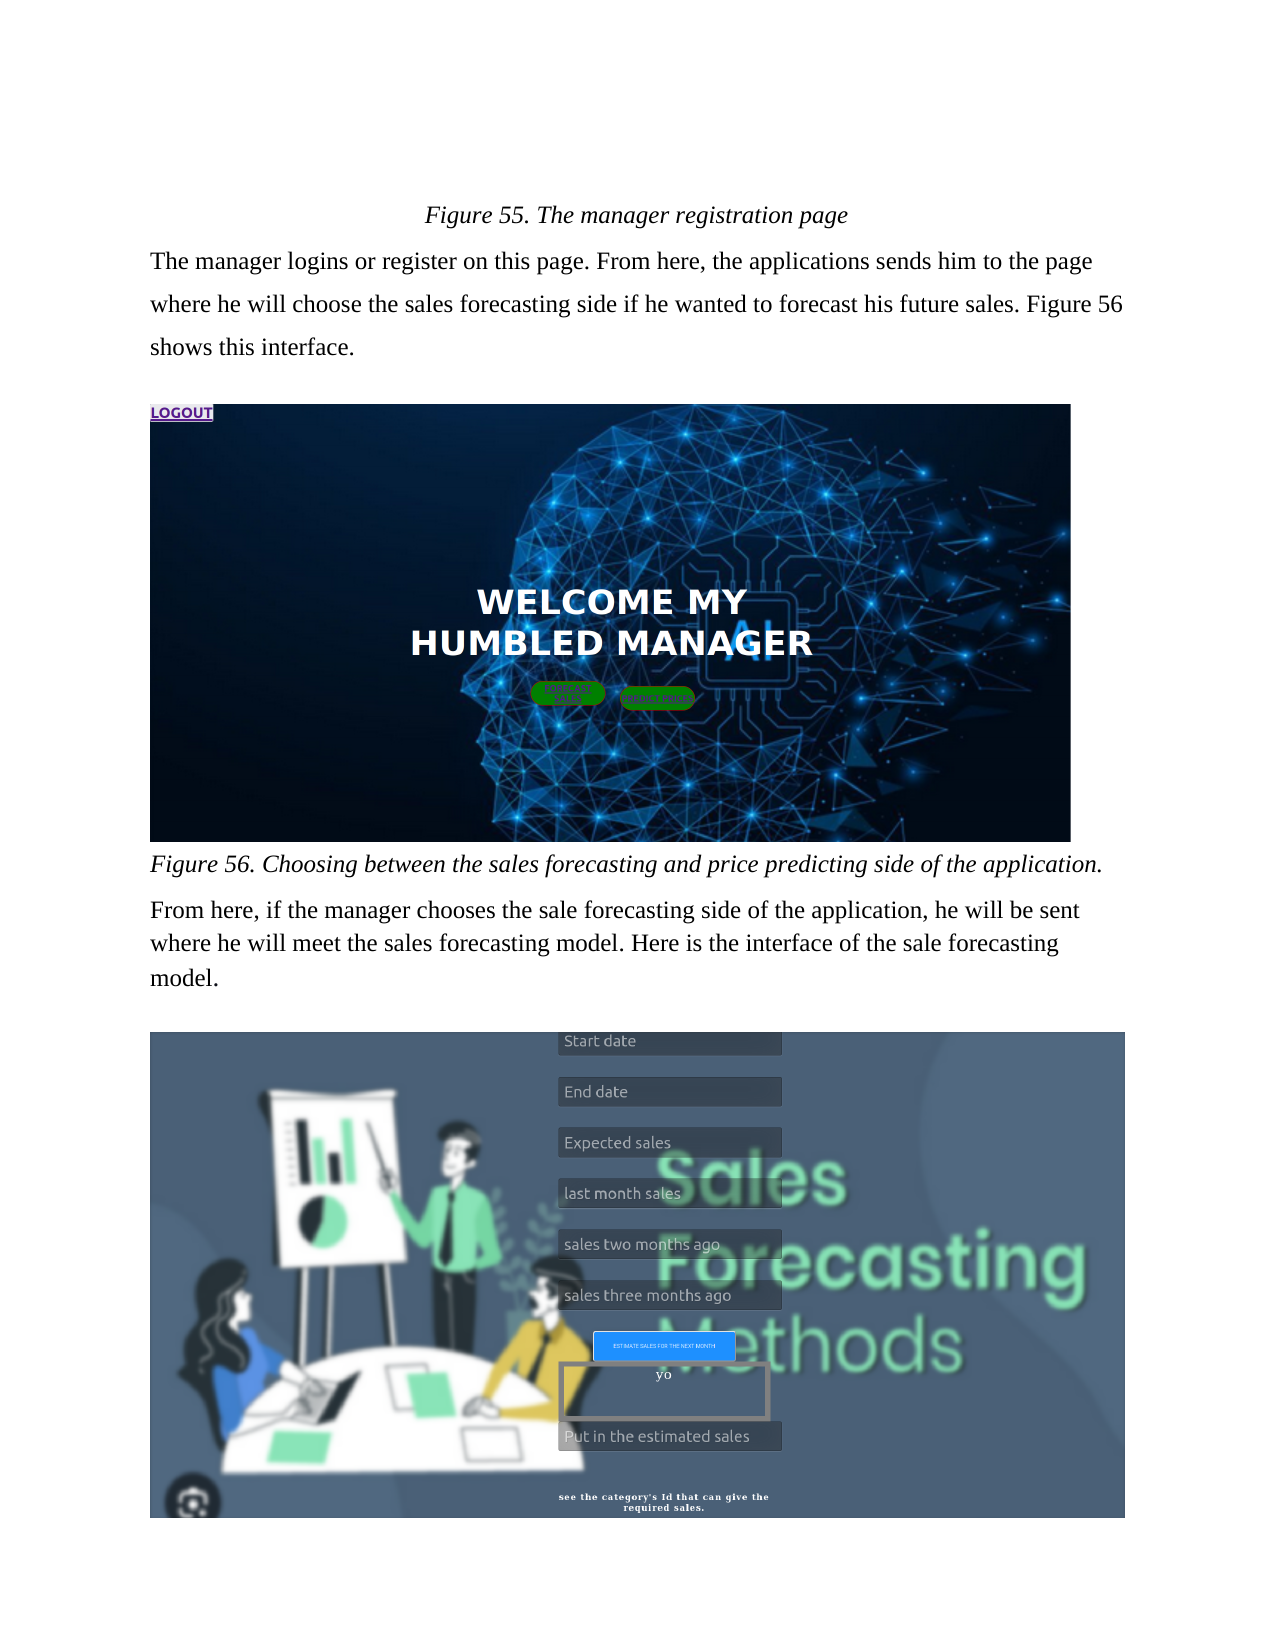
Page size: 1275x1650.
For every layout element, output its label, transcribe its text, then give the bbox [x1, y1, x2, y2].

text The manager logins or register on this page. From here, the applications sends him to the page where he will choose the sales forecasting side if he wanted to forecast his future sales. Figure 56 shows this interface. [150, 246, 1125, 361]
text From here, if the manager chooses the sale forecasting side of the application, he will be sent where he will meet the sales forecasting model. Here is the interface of the sale forecasting model. [150, 895, 1125, 992]
picture [150, 404, 1071, 842]
picture [150, 1032, 1125, 1518]
